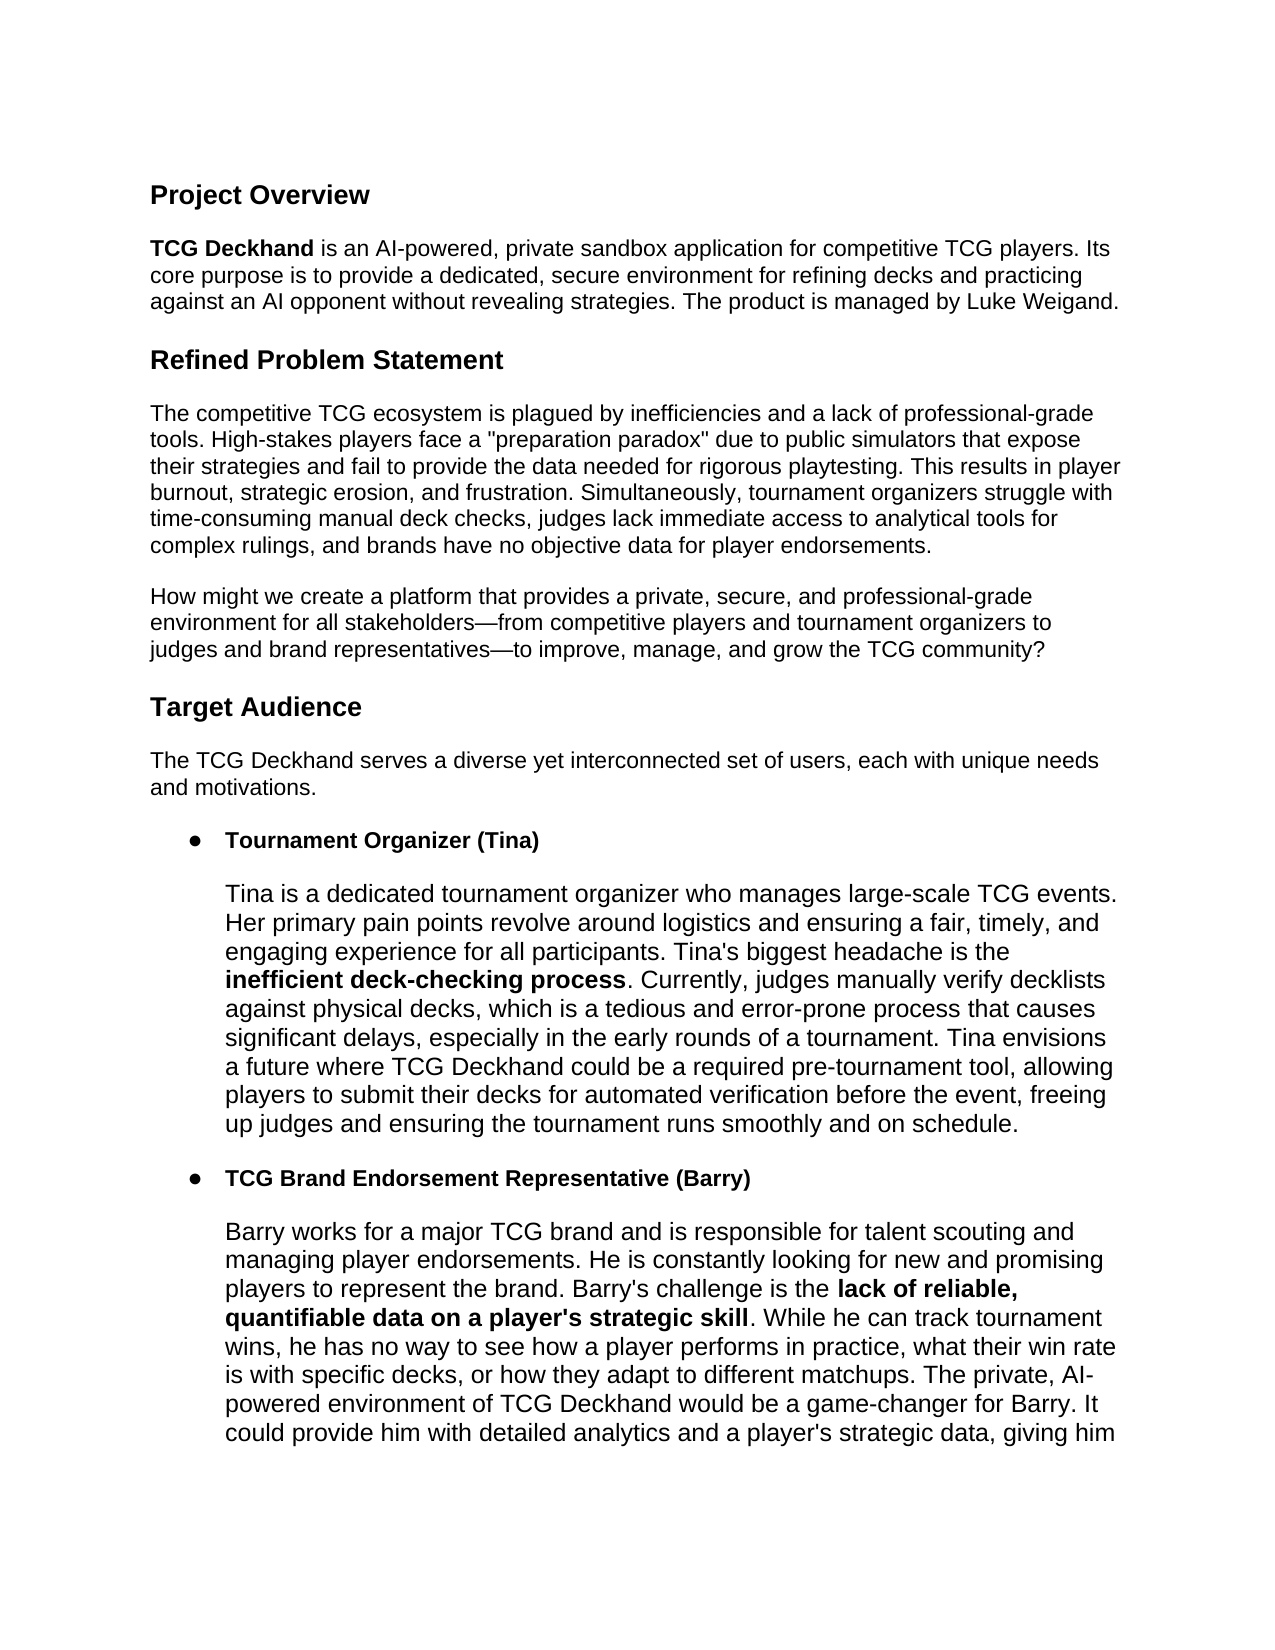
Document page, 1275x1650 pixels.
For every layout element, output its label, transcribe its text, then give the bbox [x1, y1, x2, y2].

text The TCG Deckhand serves a diverse yet interconnected set of users, each with unique needs and motivations. [150, 747, 1125, 800]
subtitle Refined Problem Statement [150, 344, 1125, 375]
subtitle Project Overview [150, 179, 1125, 210]
text TCG Deckhand is an AI-powered, private sandbox application for competitive TCG players. Its core purpose is to provide a dedicated, secure environment for refining decks and practicing against an AI opponent without revealing strategies. The product is managed by Luke Weigand. [150, 235, 1125, 314]
text The competitive TCG ecosystem is plagued by inefficiencies and a lack of professional-grade tools. High-stakes players face a "preparation paradox" due to public simulators that expose their strategies and fail to provide the data needed for rigorous playtesting. This results in player burnout, strategic erosion, and frustration. Simultaneously, tournament organizers struggle with time-consuming manual deck checks, judges lack immediate access to analytical tools for complex rulings, and brands have no objective data for player endorsements. [150, 400, 1125, 558]
subtitle Tournament Organizer (Tina) [187, 825, 1125, 854]
text How might we create a platform that provides a private, secure, and professional-grade environment for all stakeholders—from competitive players and tournament organizers to judges and brand representatives—to improve, manage, and grow the TCG community? [150, 583, 1125, 662]
subtitle Tina is a dedicated tournament organizer who manages large-scale TCG events. Her primary pain points revolve around logistics and ensuring a fair, timely, and engaging experience for all participants. Tina's biggest headache is the inefficient deck-checking process. Currently, judges manually verify decklists against physical decks, which is a tedious and error-prone process that causes significant delays, especially in the early rounds of a tournament. Tina envisions a future where TCG Deckhand could be a required pre-tournament tool, allowing players to submit their decks for automated verification before the event, freeing up judges and ensuring the tournament runs smoothly and on schedule. [225, 879, 1125, 1138]
subtitle TCG Brand Endorsement Representative (Barry) [187, 1163, 1125, 1191]
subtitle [225, 1216, 1125, 1446]
subtitle Target Audience [150, 691, 1125, 722]
